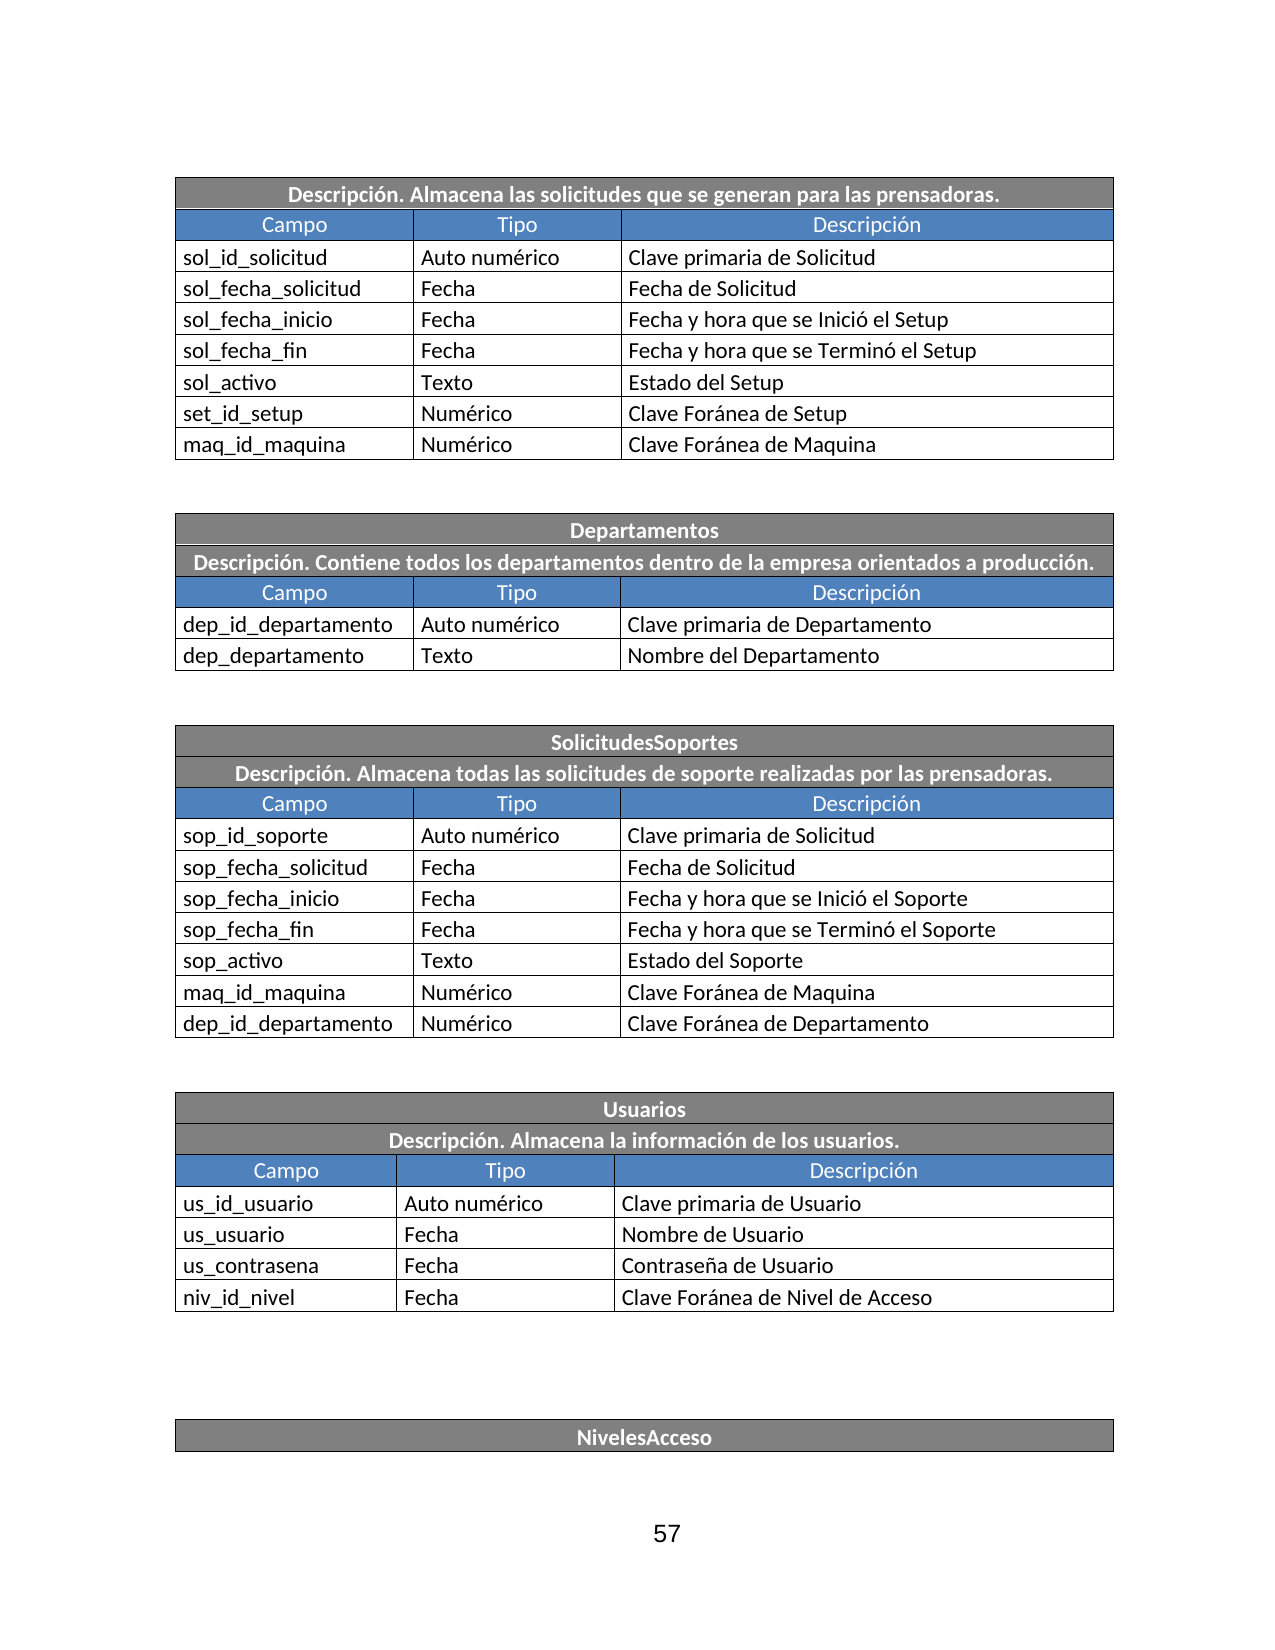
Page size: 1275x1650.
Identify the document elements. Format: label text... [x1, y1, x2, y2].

table_cell Clave primaria de Departamento [621, 608, 1113, 638]
table_cell Campo [176, 1155, 396, 1186]
table_cell maq_id_maquina [176, 428, 413, 458]
table_cell Texto [414, 639, 620, 669]
table_cell Fecha [414, 913, 620, 943]
table_cell Clave Foránea de Maquina [622, 428, 1113, 458]
table_cell set_id_setup [176, 397, 413, 427]
table_cell Fecha [397, 1249, 614, 1279]
table_cell us_contrasena [176, 1249, 396, 1279]
table_cell dep_departamento [176, 639, 413, 669]
table_cell sol_id_solicitud [176, 241, 413, 271]
table_cell Tipo [414, 788, 620, 818]
table_cell Fecha [397, 1280, 614, 1311]
table_cell Fecha y hora que se Terminó el Soporte [621, 913, 1113, 943]
table_cell Clave primaria de Solicitud [622, 241, 1113, 271]
table_cell Clave primaria de Solicitud [621, 819, 1113, 849]
table_cell Numérico [414, 976, 620, 1006]
table_cell sop_fecha_inicio [176, 882, 413, 912]
table_cell sol_fecha_inicio [176, 303, 413, 333]
table_cell Fecha y hora que se Inició el Soporte [621, 882, 1113, 912]
table_cell Auto numérico [414, 819, 620, 849]
table_cell Fecha de Solicitud [621, 851, 1113, 881]
table_cell Numérico [414, 1007, 620, 1037]
table_cell maq_id_maquina [176, 976, 413, 1006]
table_cell Fecha y hora que se Terminó el Setup [622, 335, 1113, 365]
table_cell Fecha [397, 1218, 614, 1248]
table_cell Auto numérico [414, 241, 621, 271]
table_cell Descripción. Almacena las solicitudes que se generan para las prensadoras. [176, 178, 1113, 208]
table_cell Numérico [414, 397, 621, 427]
table_cell Tipo [414, 577, 620, 607]
table_cell Fecha [414, 272, 621, 302]
table_cell Texto [414, 366, 621, 396]
table_cell Fecha [414, 303, 621, 333]
table_cell Fecha de Solicitud [622, 272, 1113, 302]
table_cell us_usuario [176, 1218, 396, 1248]
table_cell Clave Foránea de Departamento [621, 1007, 1113, 1037]
table_cell Descripción. Almacena todas las solicitudes de soporte realizadas por las prensadoras. [176, 757, 1113, 787]
table_cell niv_id_nivel [176, 1280, 396, 1311]
table_cell sop_activo [176, 944, 413, 974]
table_header NivelesAcceso [176, 1420, 1113, 1451]
table_cell Campo [176, 788, 413, 818]
table_cell Campo [176, 210, 413, 240]
table_cell Clave Foránea de Nivel de Acceso [615, 1280, 1113, 1311]
table_cell us_id_usuario [176, 1187, 396, 1217]
table_cell Contraseña de Usuario [615, 1249, 1113, 1279]
table_cell Fecha y hora que se Inició el Setup [622, 303, 1113, 333]
table_cell dep_id_departamento [176, 608, 413, 638]
table_cell Estado del Setup [622, 366, 1113, 396]
table_cell Texto [414, 944, 620, 974]
table_cell Descripción [615, 1155, 1113, 1186]
table_cell Nombre de Usuario [615, 1218, 1113, 1248]
table_header Usuarios [176, 1093, 1113, 1123]
table_cell Estado del Soporte [621, 944, 1113, 974]
table_cell Fecha [414, 882, 620, 912]
table_cell Numérico [414, 428, 621, 458]
table_cell Descripción [622, 210, 1113, 240]
table_header SolicitudesSoportes [176, 726, 1113, 756]
table_cell Tipo [397, 1155, 614, 1186]
table_cell dep_id_departamento [176, 1007, 413, 1037]
table_cell sol_fecha_fin [176, 335, 413, 365]
table_cell Tipo [414, 210, 621, 240]
table_cell Auto numérico [397, 1187, 614, 1217]
table_cell Fecha [414, 851, 620, 881]
table_cell Descripción [621, 577, 1113, 607]
table_cell sop_fecha_fin [176, 913, 413, 943]
table_cell Clave Foránea de Setup [622, 397, 1113, 427]
table_header Departamentos [176, 514, 1113, 544]
table_cell sol_fecha_solicitud [176, 272, 413, 302]
table_cell sop_id_soporte [176, 819, 413, 849]
table_cell Descripción [621, 788, 1113, 818]
table_cell Campo [176, 577, 413, 607]
table_cell Fecha [414, 335, 621, 365]
table_cell Nombre del Departamento [621, 639, 1113, 669]
table_cell sol_activo [176, 366, 413, 396]
table_cell Descripción. Contiene todos los departamentos dentro de la empresa orientados a producción. [176, 546, 1113, 576]
table_cell Clave primaria de Usuario [615, 1187, 1113, 1217]
table_cell Auto numérico [414, 608, 620, 638]
table_cell sop_fecha_solicitud [176, 851, 413, 881]
table_cell Descripción. Almacena la información de los usuarios. [176, 1124, 1113, 1154]
table_cell Clave Foránea de Maquina [621, 976, 1113, 1006]
